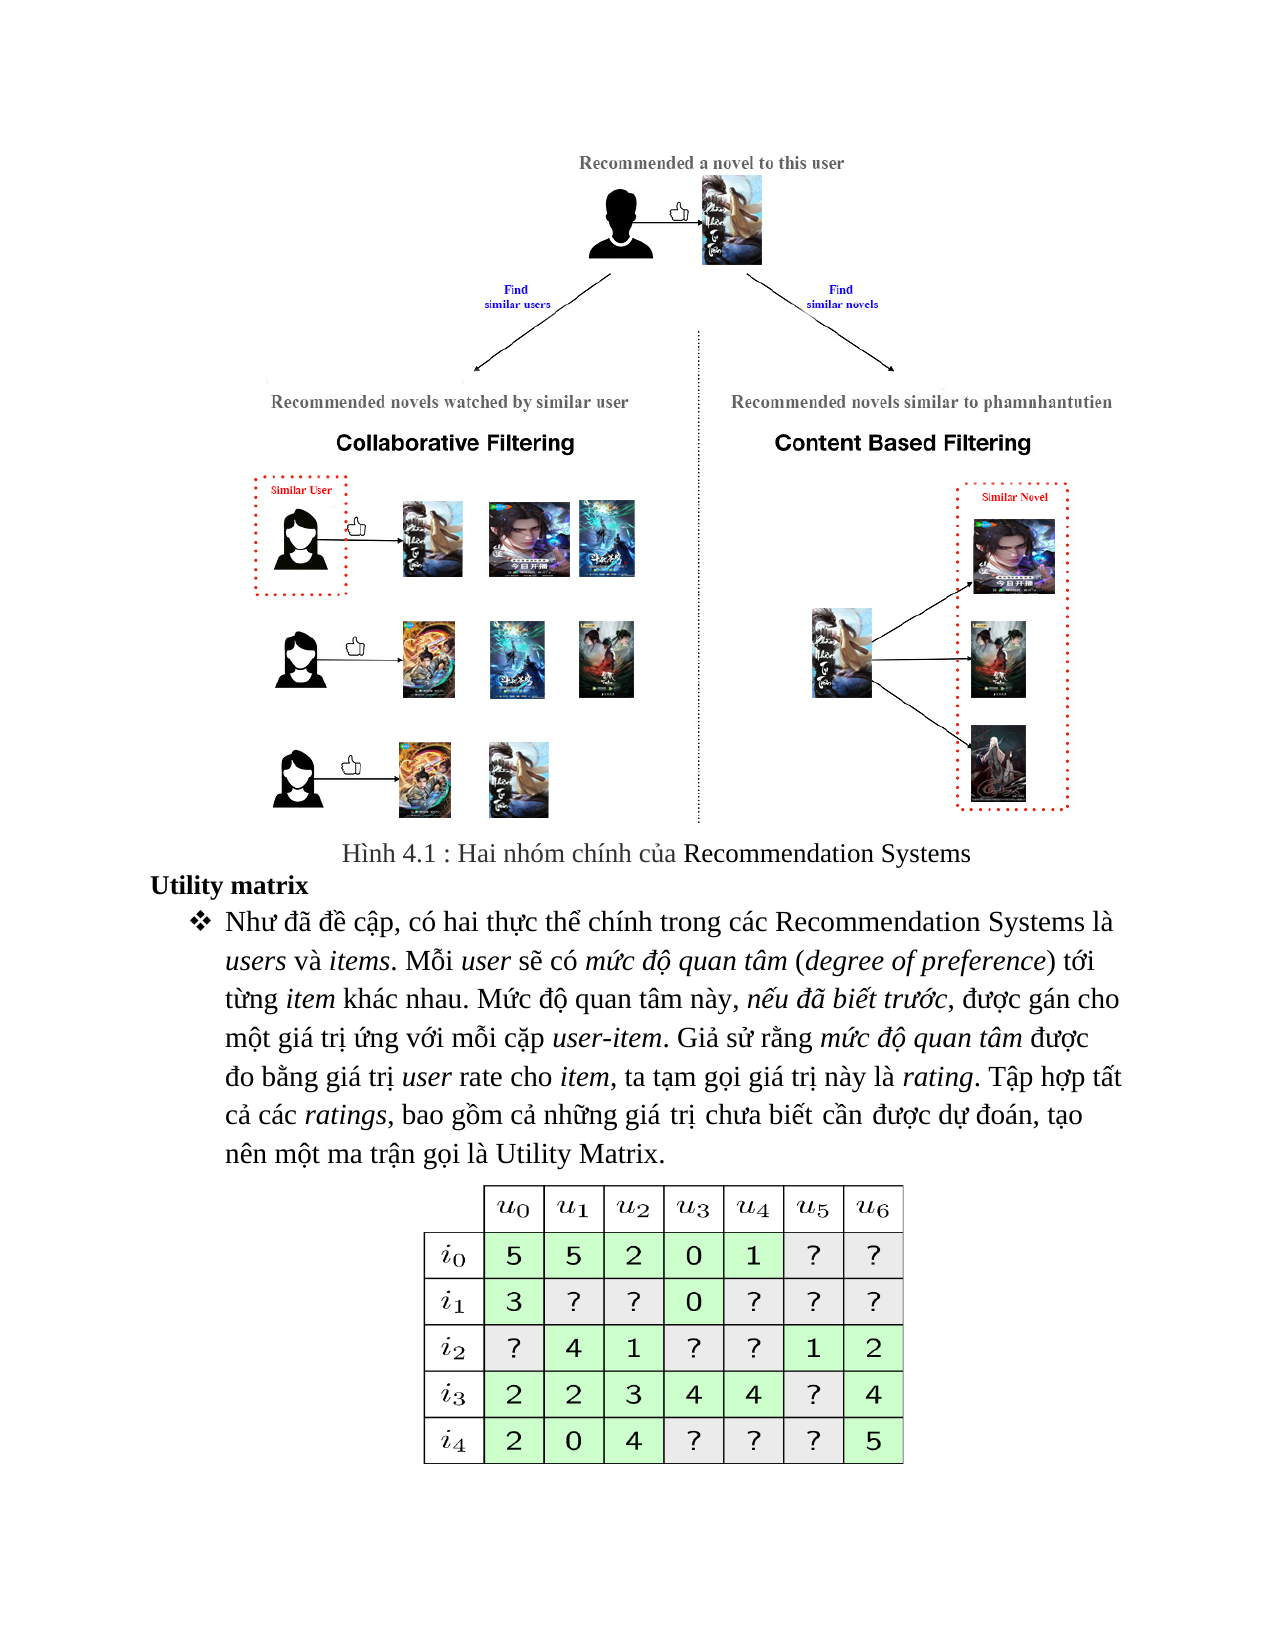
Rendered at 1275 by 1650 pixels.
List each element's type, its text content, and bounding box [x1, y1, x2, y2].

text Utility matrix [150, 869, 1125, 900]
picture [423, 1185, 904, 1464]
list Như đã đề cập, có hai thực thể chính trong các Recommendation Systems là users và items. Mỗi user sẽ có mức độ quan tâm (degree of preference) tới từng item khác nhau. Mức độ quan tâm này, nếu đã biết trước, được gán cho một giá trị ứng với mỗi cặp user-item. Giả sử rằng mức độ quan tâm được đo bằng giá trị user rate cho item, ta tạm gọi giá trị này là rating. Tập hợp tất cả các ratings, bao gồm cả những giá trị chưa biết cần được dự đoán, tạo nên một ma trận gọi là Utility Matrix. [187, 904, 1125, 1169]
text Hình 4.1 : Hai nhóm chính của Recommendation Systems [187, 838, 1125, 869]
picture [187, 150, 1163, 838]
